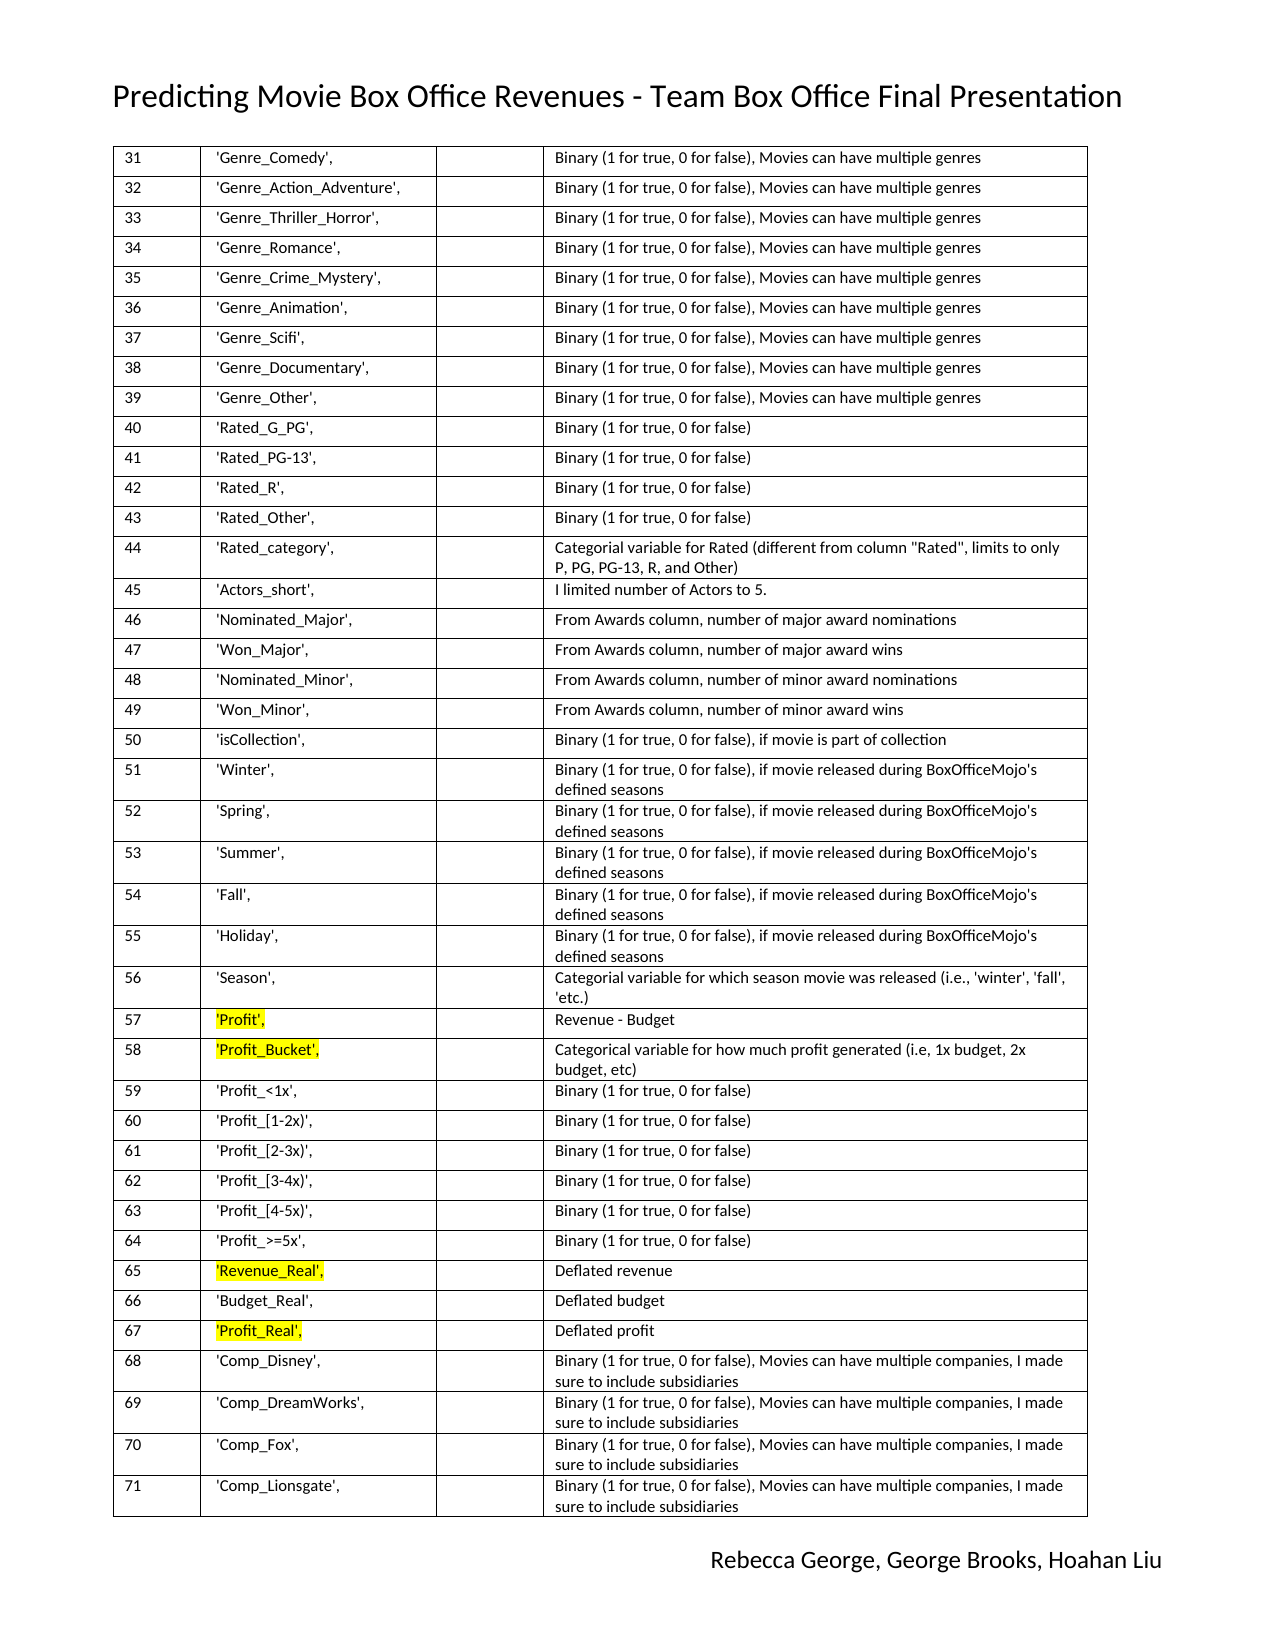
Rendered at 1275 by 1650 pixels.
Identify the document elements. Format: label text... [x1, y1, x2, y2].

table_cell [437, 759, 543, 799]
table_cell 37 [114, 327, 200, 356]
table_cell Binary (1 for true, 0 for false), Movies can have multiple genres [544, 327, 1087, 356]
table_cell 45 [114, 579, 200, 608]
table_cell 68 [114, 1351, 200, 1391]
table_cell 'Rated_PG-13', [201, 447, 436, 476]
table_cell 61 [114, 1141, 200, 1169]
table_cell Binary (1 for true, 0 for false), if movie released during BoxOfficeMojo's defined seasons [544, 801, 1087, 841]
table_cell Binary (1 for true, 0 for false), if movie is part of collection [544, 729, 1087, 758]
table_cell 64 [114, 1231, 200, 1259]
table_cell [437, 1476, 543, 1516]
table_cell 'Won_Minor', [201, 699, 436, 728]
table_cell 'Genre_Animation', [201, 297, 436, 326]
table_cell Binary (1 for true, 0 for false), Movies can have multiple genres [544, 267, 1087, 296]
table_cell [437, 537, 543, 578]
table_cell [437, 207, 543, 236]
table_cell 'Fall', [201, 884, 436, 924]
table_cell Binary (1 for true, 0 for false), Movies can have multiple genres [544, 357, 1087, 386]
table_cell 52 [114, 801, 200, 841]
table_cell 'Profit_Bucket', [201, 1039, 436, 1079]
table_cell 34 [114, 237, 200, 266]
table_cell 47 [114, 639, 200, 668]
table_cell 63 [114, 1201, 200, 1229]
table_cell 71 [114, 1476, 200, 1516]
table_cell Binary (1 for true, 0 for false), Movies can have multiple genres [544, 297, 1087, 326]
table_cell Binary (1 for true, 0 for false) [544, 507, 1087, 536]
table_cell [437, 699, 543, 728]
table_cell [437, 1392, 543, 1433]
table_cell Binary (1 for true, 0 for false) [544, 1201, 1087, 1229]
table_cell 69 [114, 1392, 200, 1433]
table_cell Categorial variable for Rated (different from column "Rated", limits to only P, PG, PG-13, R, and Other) [544, 537, 1087, 578]
table_cell [437, 1009, 543, 1038]
table_cell 'Genre_Action_Adventure', [201, 177, 436, 206]
table_cell 'Profit_Real', [201, 1321, 436, 1349]
table_cell [437, 447, 543, 476]
table_cell 'Genre_Scifi', [201, 327, 436, 356]
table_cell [544, 147, 1087, 176]
table_cell Categorial variable for which season movie was released (i.e., 'winter', 'fall', 'etc.) [544, 967, 1087, 1008]
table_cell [544, 1476, 1087, 1516]
table_cell 44 [114, 537, 200, 578]
table_cell Binary (1 for true, 0 for false), Movies can have multiple genres [544, 237, 1087, 266]
table_cell 65 [114, 1261, 200, 1289]
table_cell 58 [114, 1039, 200, 1079]
table_cell 'Profit_[2-3x)', [201, 1141, 436, 1169]
table_cell [437, 237, 543, 266]
table_cell [437, 147, 543, 176]
table_cell 'Profit_[4-5x)', [201, 1201, 436, 1229]
table_cell From Awards column, number of major award wins [544, 639, 1087, 668]
table_cell Binary (1 for true, 0 for false), Movies can have multiple genres [544, 207, 1087, 236]
table_cell 50 [114, 729, 200, 758]
table_cell [437, 267, 543, 296]
table_cell 46 [114, 609, 200, 638]
table_cell [437, 842, 543, 883]
table_cell [437, 967, 543, 1008]
table_cell Binary (1 for true, 0 for false) [544, 1141, 1087, 1169]
table_cell [437, 801, 543, 841]
table_cell 'Winter', [201, 759, 436, 799]
table_cell Binary (1 for true, 0 for false), if movie released during BoxOfficeMojo's defined seasons [544, 842, 1087, 883]
table_cell 'Genre_Documentary', [201, 357, 436, 386]
table_cell [437, 1231, 543, 1259]
table_cell Binary (1 for true, 0 for false), if movie released during BoxOfficeMojo's defined seasons [544, 926, 1087, 966]
table_cell 49 [114, 699, 200, 728]
table_cell 36 [114, 297, 200, 326]
table_cell 53 [114, 842, 200, 883]
table_cell 31 [114, 147, 200, 176]
table_cell From Awards column, number of minor award nominations [544, 669, 1087, 698]
table_cell [437, 1434, 543, 1474]
table_cell 54 [114, 884, 200, 924]
table_cell [437, 177, 543, 206]
table_cell 'Comp_Fox', [201, 1434, 436, 1474]
table_cell 60 [114, 1111, 200, 1139]
table_cell 'Profit_>=5x', [201, 1231, 436, 1259]
table_cell 'Nominated_Major', [201, 609, 436, 638]
table_cell 57 [114, 1009, 200, 1038]
table_cell [437, 669, 543, 698]
table_cell 66 [114, 1291, 200, 1319]
table_cell Binary (1 for true, 0 for false) [544, 1111, 1087, 1139]
table_cell 'Rated_Other', [201, 507, 436, 536]
table_cell 48 [114, 669, 200, 698]
table_cell Binary (1 for true, 0 for false), if movie released during BoxOfficeMojo's defined seasons [544, 759, 1087, 799]
table_cell 43 [114, 507, 200, 536]
table_cell 'Genre_Crime_Mystery', [201, 267, 436, 296]
table_cell 'Rated_G_PG', [201, 417, 436, 446]
table_cell I limited number of Actors to 5. [544, 579, 1087, 608]
table_cell [437, 609, 543, 638]
table_cell [437, 327, 543, 356]
table_cell Binary (1 for true, 0 for false), if movie released during BoxOfficeMojo's defined seasons [544, 884, 1087, 924]
table_cell 35 [114, 267, 200, 296]
table_cell 62 [114, 1171, 200, 1199]
table_cell 'Actors_short', [201, 579, 436, 608]
table_cell Categorical variable for how much profit generated (i.e, 1x budget, 2x budget, etc) [544, 1039, 1087, 1079]
table_cell 51 [114, 759, 200, 799]
table_cell [437, 357, 543, 386]
table_cell [437, 1351, 543, 1391]
table_cell [437, 1081, 543, 1109]
table_cell [437, 1291, 543, 1319]
table_cell [437, 1321, 543, 1349]
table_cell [544, 177, 1087, 206]
table_cell 32 [114, 177, 200, 206]
table_cell Binary (1 for true, 0 for false) [544, 447, 1087, 476]
table_cell Binary (1 for true, 0 for false), Movies can have multiple genres [544, 387, 1087, 416]
table_cell [437, 387, 543, 416]
table_cell 'Budget_Real', [201, 1291, 436, 1319]
table_cell 'Revenue_Real', [201, 1261, 436, 1289]
table_cell [437, 1261, 543, 1289]
table_cell [437, 1111, 543, 1139]
table_cell 'Spring', [201, 801, 436, 841]
table_cell [437, 1039, 543, 1079]
table_cell 'Profit_[3-4x)', [201, 1171, 436, 1199]
table_cell 'Genre_Thriller_Horror', [201, 207, 436, 236]
table_cell [437, 1201, 543, 1229]
table_cell From Awards column, number of major award nominations [544, 609, 1087, 638]
table_cell [437, 884, 543, 924]
table_cell 'Won_Major', [201, 639, 436, 668]
table_cell Binary (1 for true, 0 for false) [544, 1231, 1087, 1259]
table_cell 'isCollection', [201, 729, 436, 758]
table_cell Revenue - Budget [544, 1009, 1087, 1038]
table_cell From Awards column, number of minor award wins [544, 699, 1087, 728]
table_cell 40 [114, 417, 200, 446]
table_cell Binary (1 for true, 0 for false), Movies can have multiple companies, I made sure to include subsidiaries [544, 1351, 1087, 1391]
table_cell 'Comp_Disney', [201, 1351, 436, 1391]
table_cell 'Summer', [201, 842, 436, 883]
table_cell Deflated profit [544, 1321, 1087, 1349]
table_cell Deflated budget [544, 1291, 1087, 1319]
table_cell Binary (1 for true, 0 for false) [544, 1171, 1087, 1199]
table_cell [437, 1171, 543, 1199]
table_cell [437, 579, 543, 608]
table_cell 67 [114, 1321, 200, 1349]
table_cell 'Profit_<1x', [201, 1081, 436, 1109]
table_cell [437, 1141, 543, 1169]
table_cell Binary (1 for true, 0 for false) [544, 417, 1087, 446]
table_cell 33 [114, 207, 200, 236]
table_cell [437, 926, 543, 966]
table_cell Binary (1 for true, 0 for false) [544, 1081, 1087, 1109]
table_cell 42 [114, 477, 200, 506]
table_cell 'Genre_Romance', [201, 237, 436, 266]
table_cell [437, 477, 543, 506]
table_cell [437, 297, 543, 326]
table_cell 70 [114, 1434, 200, 1474]
table_cell 'Comp_Lionsgate', [201, 1476, 436, 1516]
table_cell 59 [114, 1081, 200, 1109]
table_cell [437, 507, 543, 536]
table_cell 'Comp_DreamWorks', [201, 1392, 436, 1433]
table_cell Binary (1 for true, 0 for false), Movies can have multiple companies, I made sure to include subsidiaries [544, 1392, 1087, 1433]
table_cell 41 [114, 447, 200, 476]
table_cell Deflated revenue [544, 1261, 1087, 1289]
table_cell [437, 729, 543, 758]
table_cell 'Profit', [201, 1009, 436, 1038]
table_cell 56 [114, 967, 200, 1008]
table_cell 'Rated_category', [201, 537, 436, 578]
table_cell 38 [114, 357, 200, 386]
table_cell Binary (1 for true, 0 for false) [544, 477, 1087, 506]
table_cell 'Nominated_Minor', [201, 669, 436, 698]
table_cell 'Rated_R', [201, 477, 436, 506]
table_cell 'Profit_[1-2x)', [201, 1111, 436, 1139]
table_cell 'Holiday', [201, 926, 436, 966]
table_cell 39 [114, 387, 200, 416]
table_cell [544, 1434, 1087, 1474]
table_cell [437, 417, 543, 446]
table_cell 'Genre_Comedy', [201, 147, 436, 176]
table_cell 'Season', [201, 967, 436, 1008]
table_cell 'Genre_Other', [201, 387, 436, 416]
table_cell [437, 639, 543, 668]
table_cell 55 [114, 926, 200, 966]
